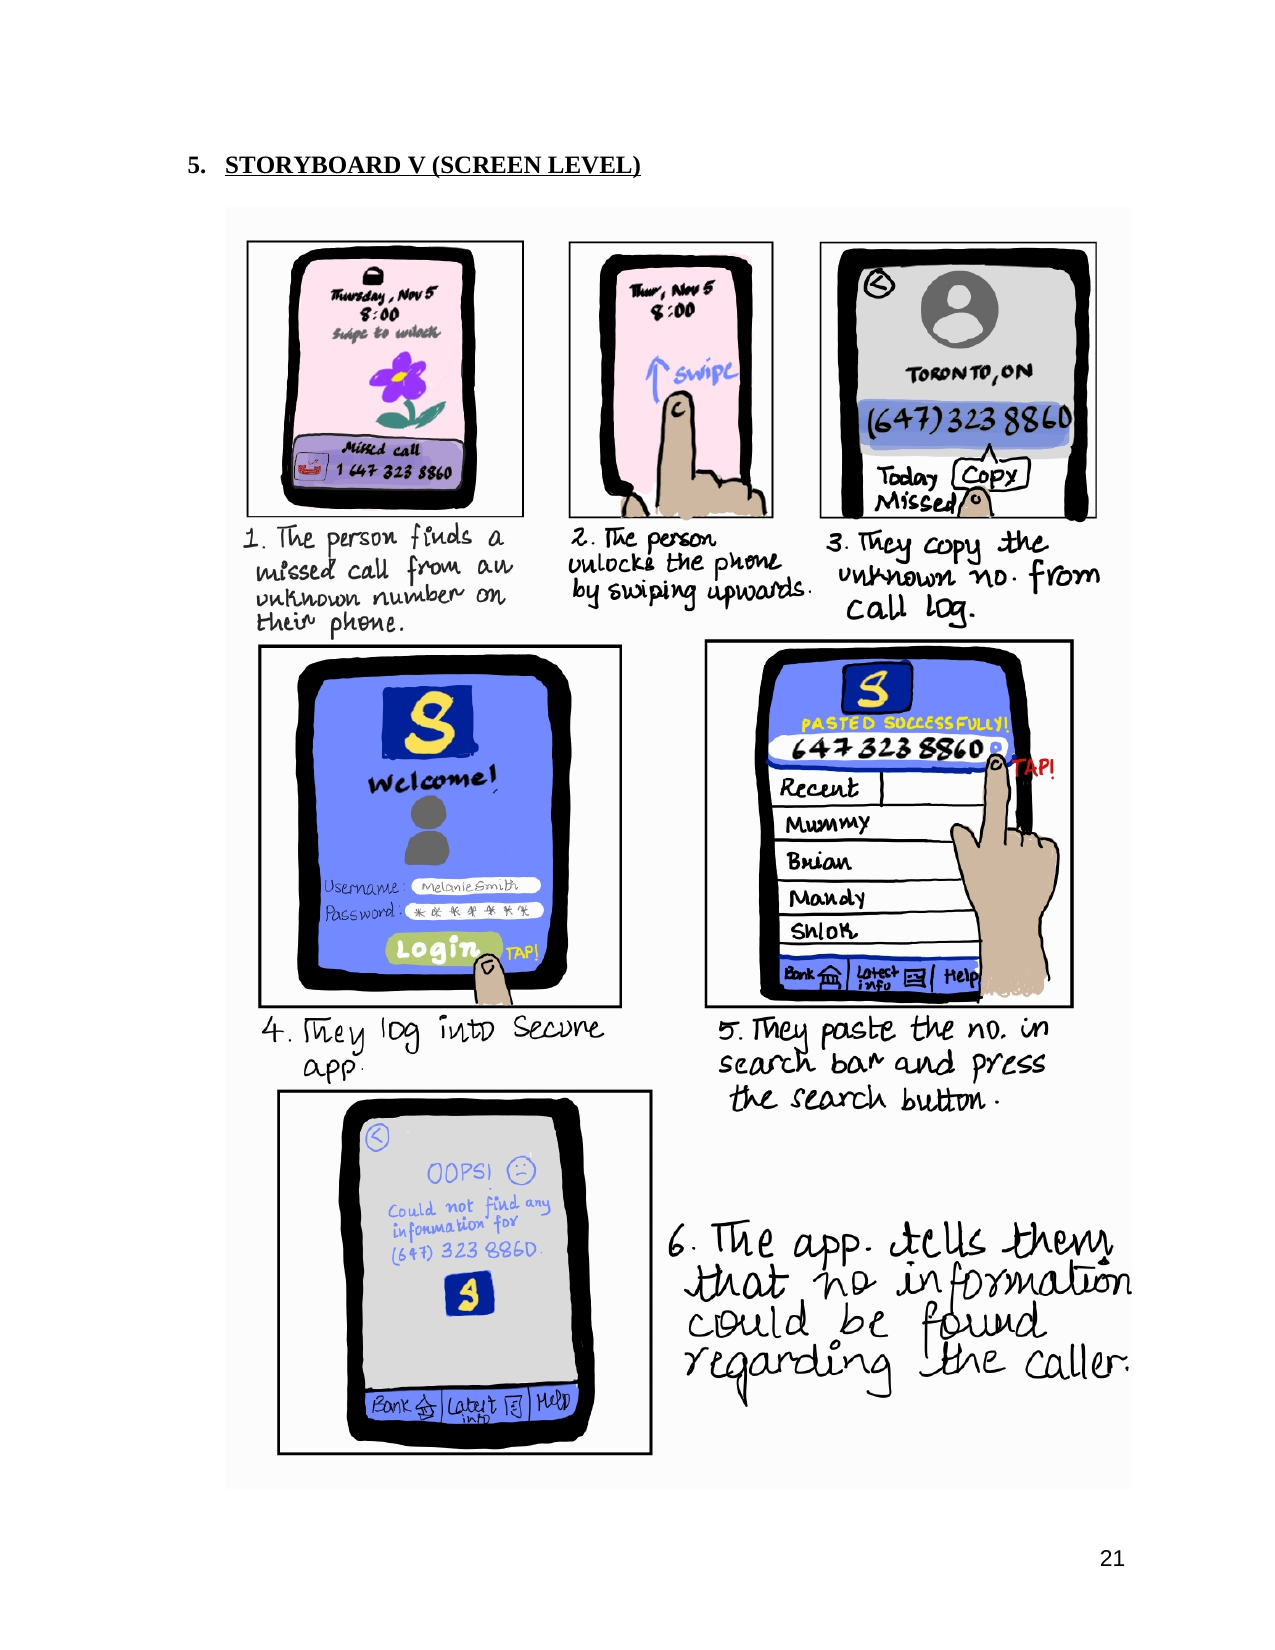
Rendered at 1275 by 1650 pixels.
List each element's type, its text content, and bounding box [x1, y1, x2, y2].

list STORYBOARD V (SCREEN LEVEL) [187, 150, 1125, 179]
picture [225, 207, 1133, 1489]
